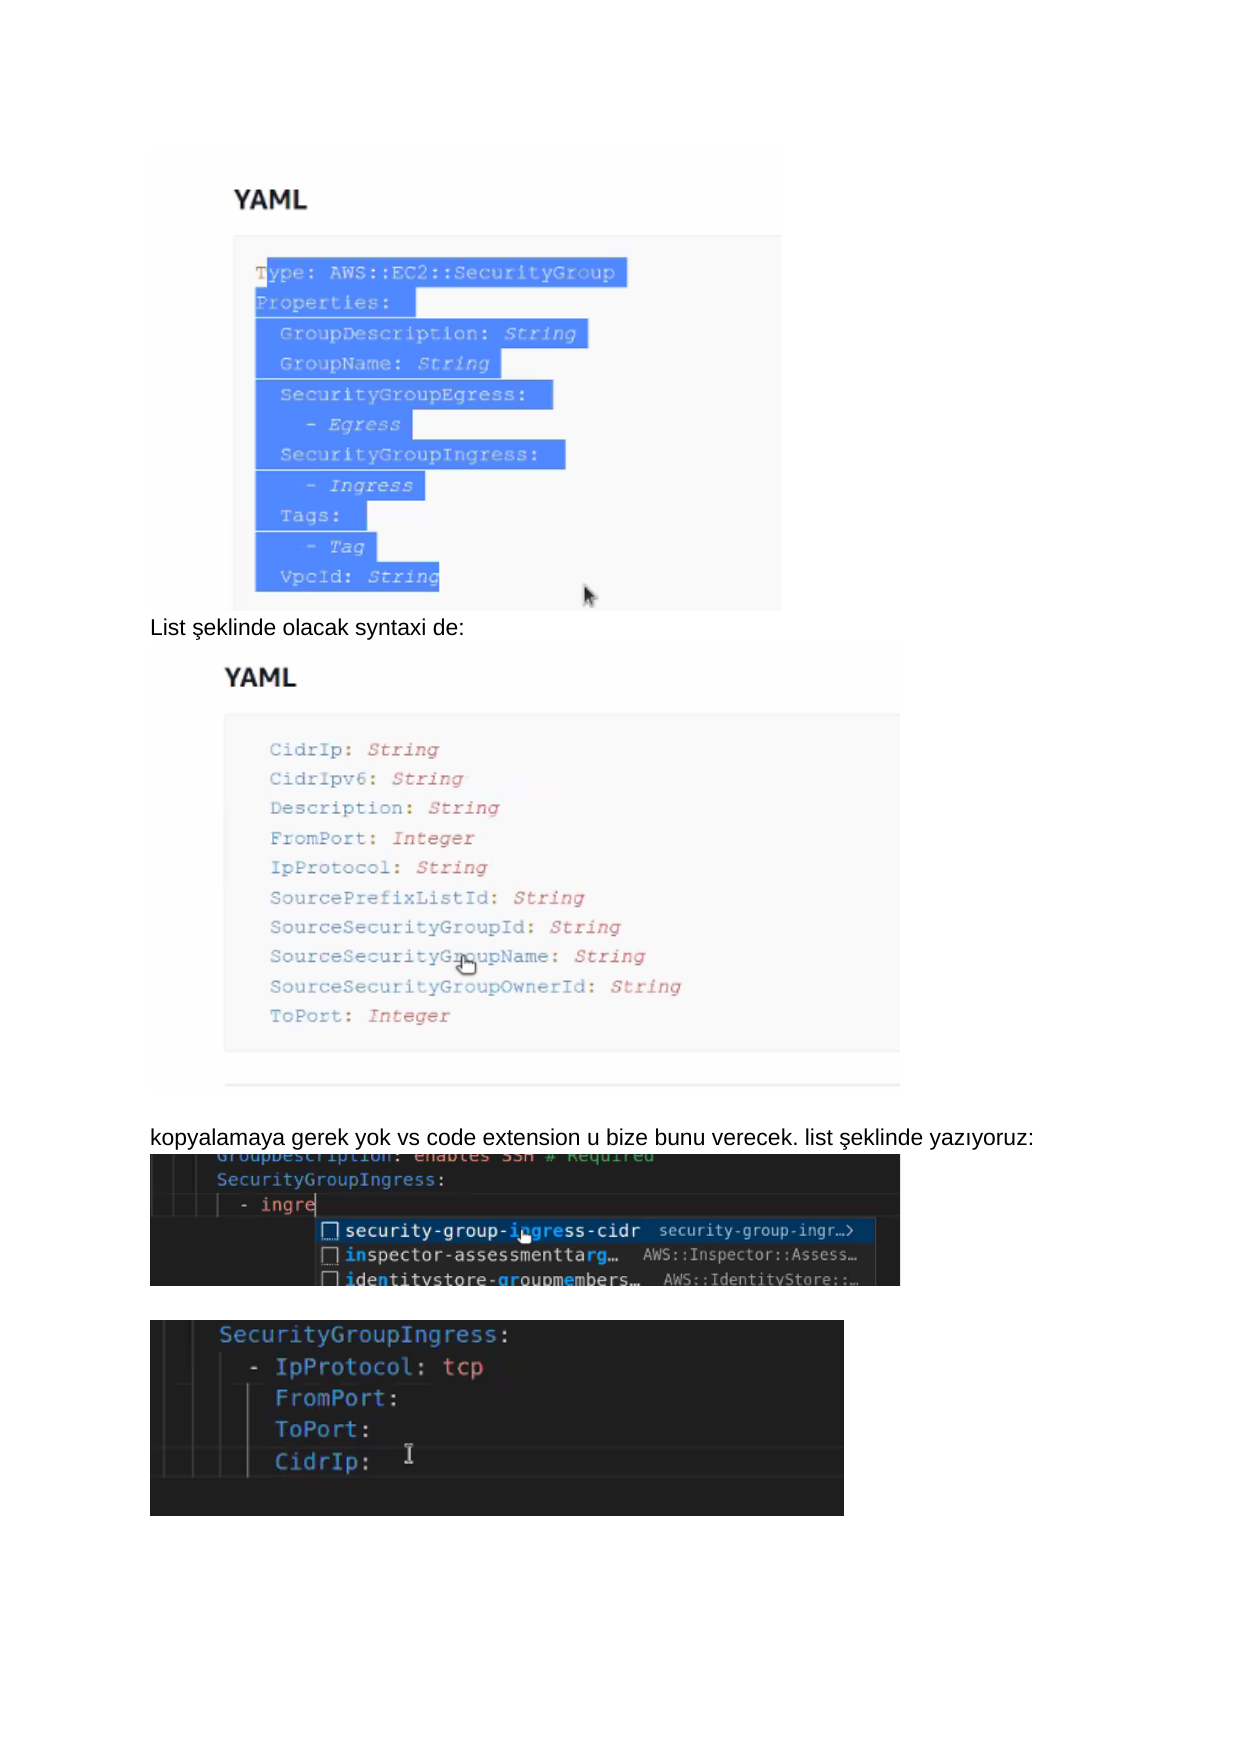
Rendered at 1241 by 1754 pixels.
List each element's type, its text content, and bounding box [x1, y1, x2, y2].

text List şeklinde olacak syntaxi de: [150, 614, 1090, 641]
picture [150, 1320, 844, 1516]
picture [150, 1154, 901, 1286]
picture [150, 150, 782, 611]
text kopyalamaya gerek yok vs code extension u bize bunu verecek. list şeklinde yazıyoruz: [150, 1124, 1090, 1151]
picture [150, 644, 901, 1091]
